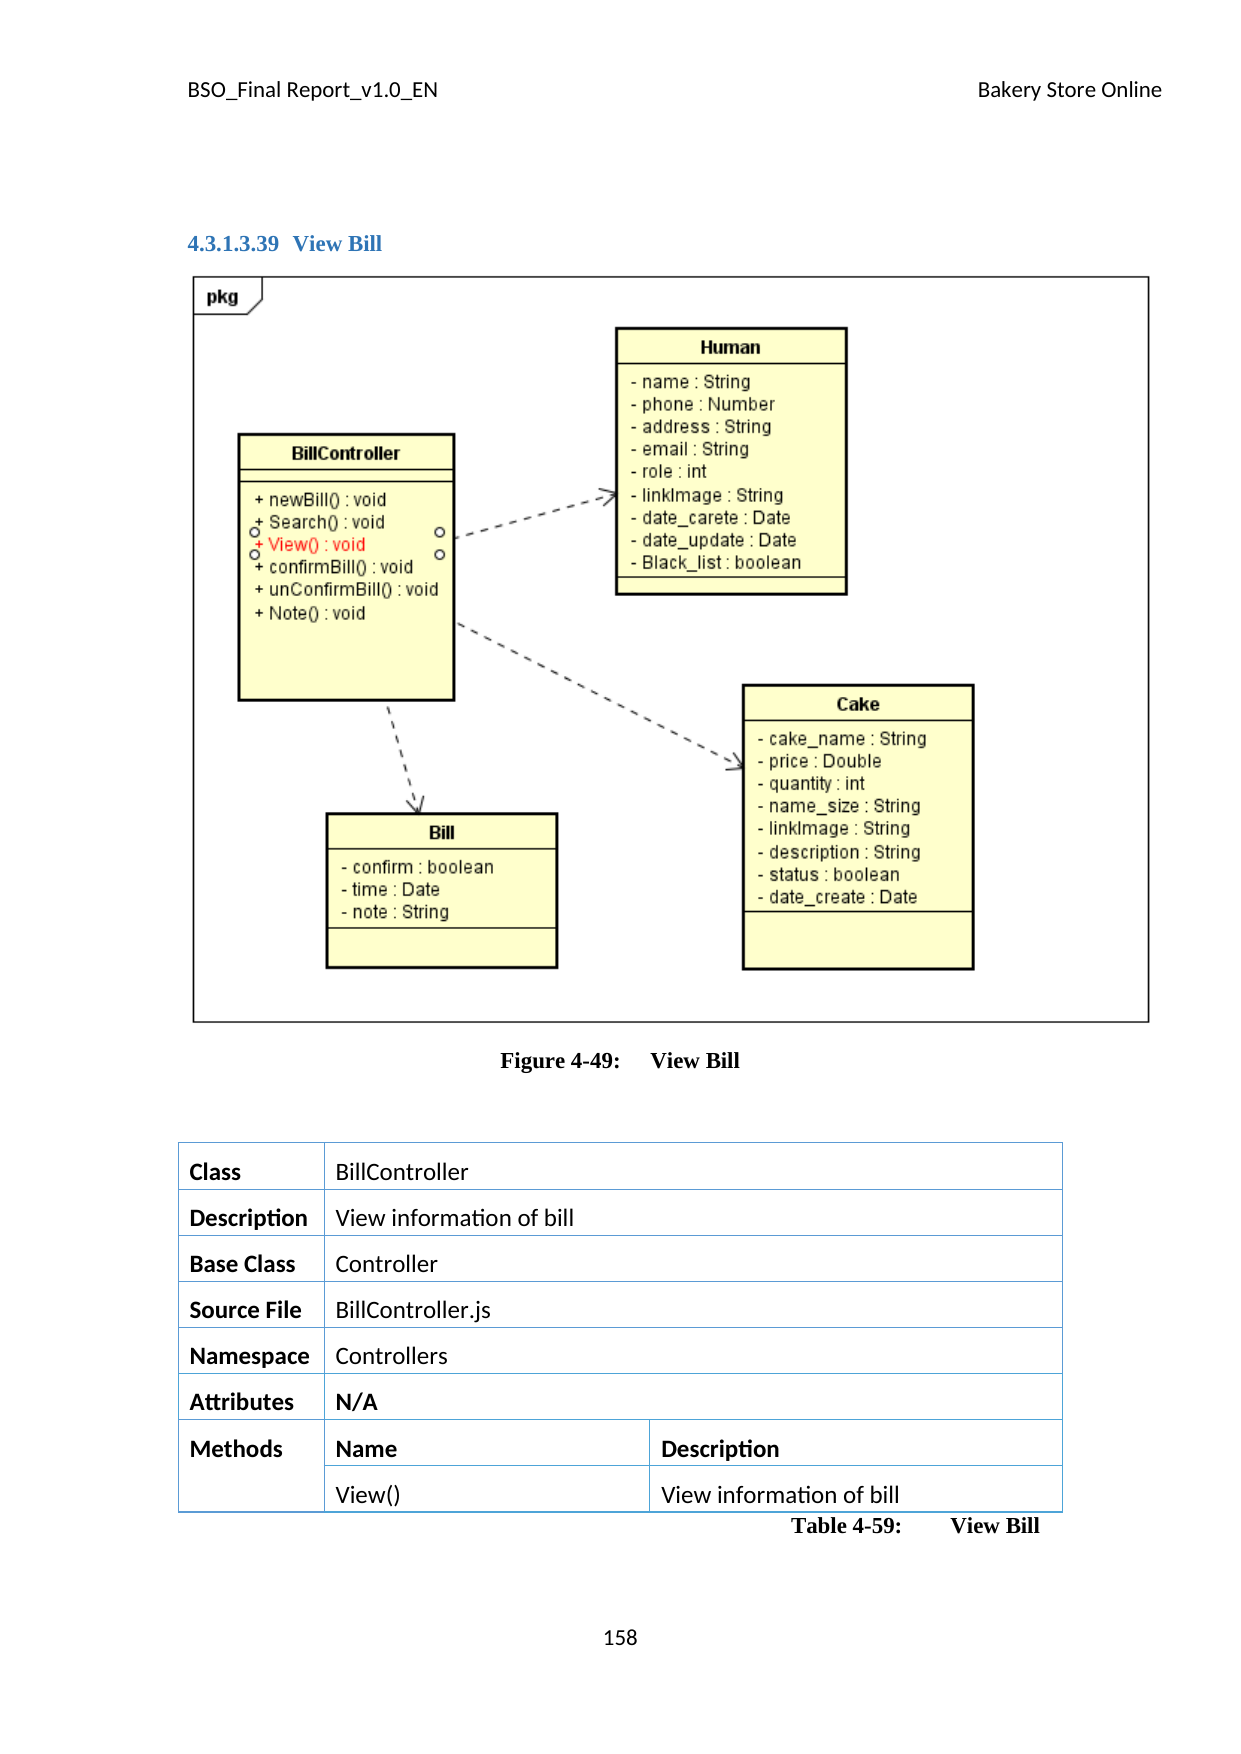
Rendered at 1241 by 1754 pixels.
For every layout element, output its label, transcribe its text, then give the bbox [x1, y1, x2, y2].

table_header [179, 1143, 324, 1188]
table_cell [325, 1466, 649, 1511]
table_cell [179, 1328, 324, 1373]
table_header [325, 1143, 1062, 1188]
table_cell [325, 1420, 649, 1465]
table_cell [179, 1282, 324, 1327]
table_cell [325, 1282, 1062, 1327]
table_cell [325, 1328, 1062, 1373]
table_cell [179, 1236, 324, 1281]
picture [187, 258, 1163, 1029]
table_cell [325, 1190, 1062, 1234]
text View Bill [778, 1513, 1053, 1539]
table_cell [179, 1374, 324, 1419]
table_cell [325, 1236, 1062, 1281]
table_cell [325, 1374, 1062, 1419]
subtitle View Bill [187, 229, 1053, 256]
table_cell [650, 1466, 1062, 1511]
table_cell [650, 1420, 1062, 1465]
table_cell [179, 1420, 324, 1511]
text View Bill [187, 1048, 1053, 1074]
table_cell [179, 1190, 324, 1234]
